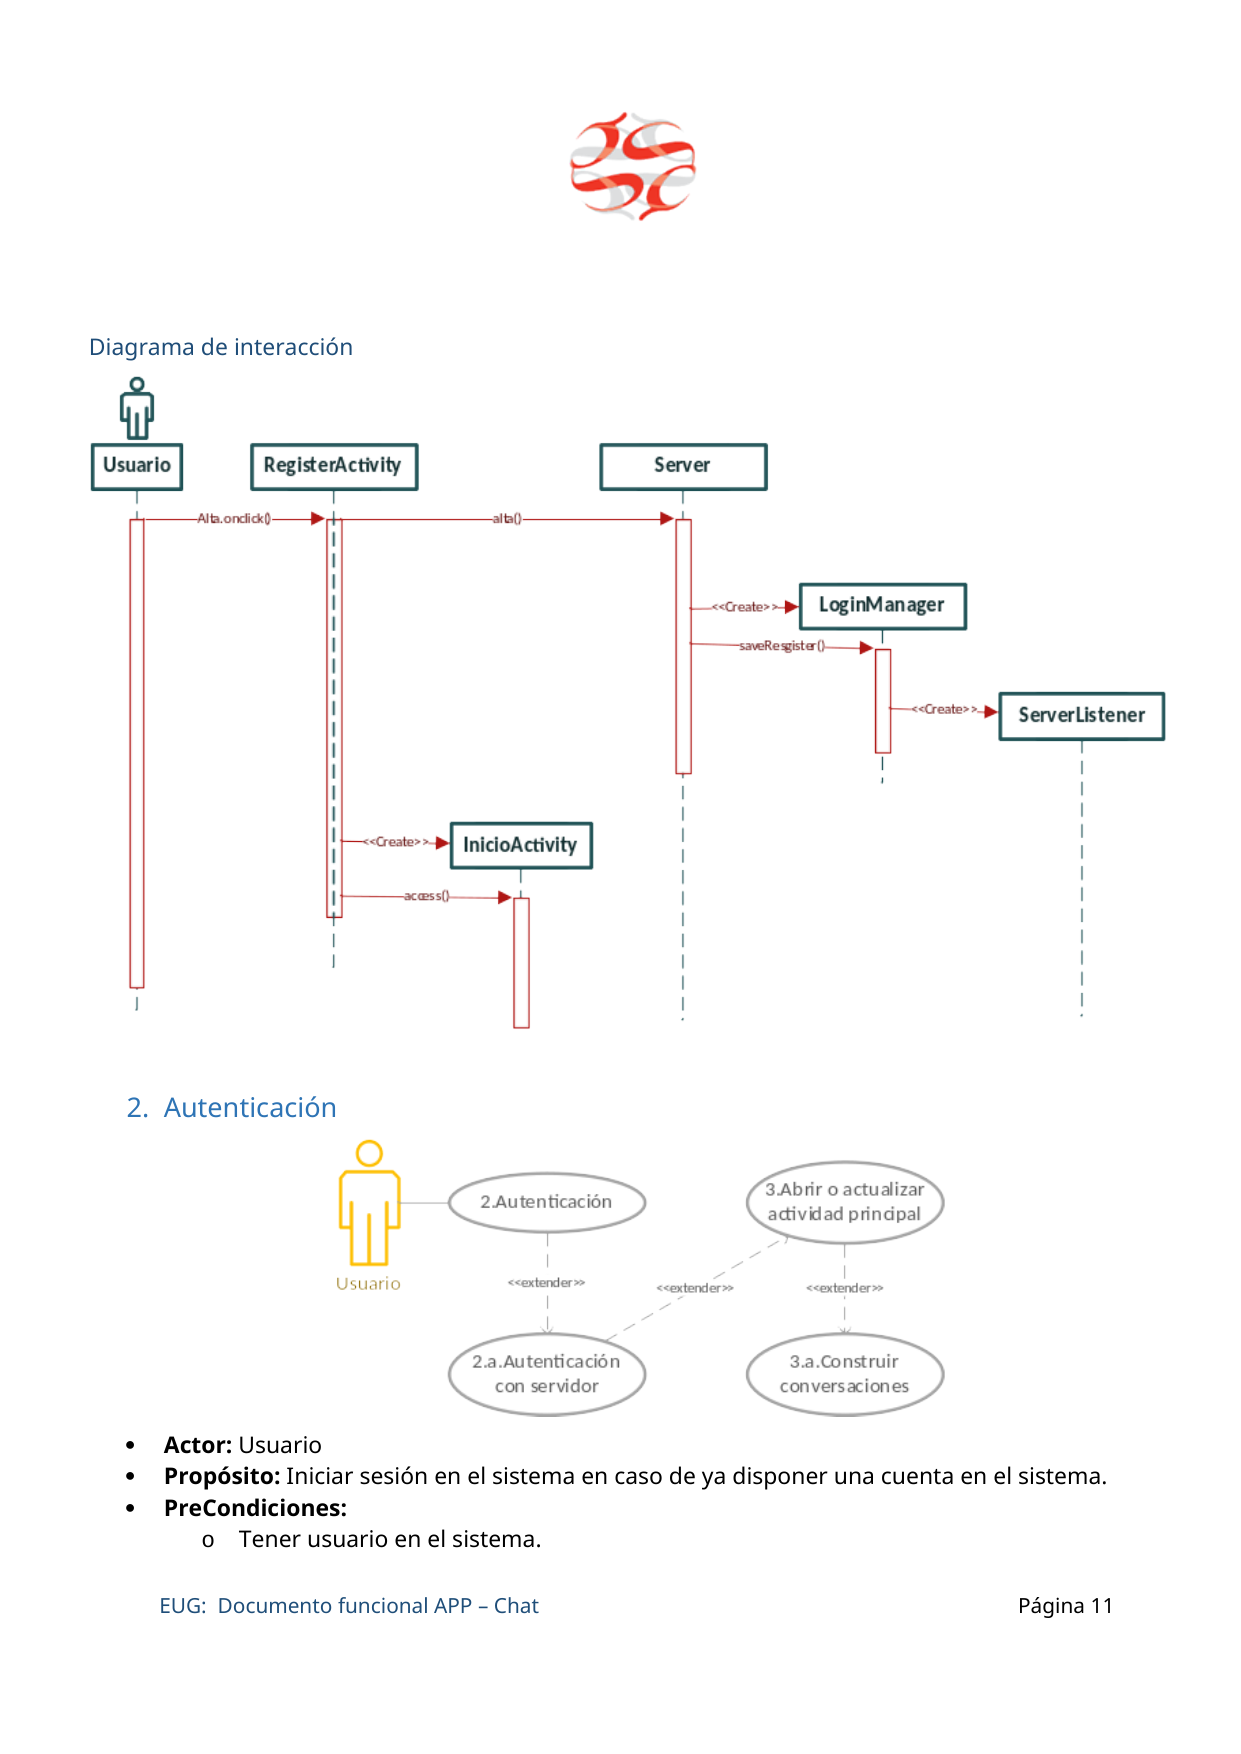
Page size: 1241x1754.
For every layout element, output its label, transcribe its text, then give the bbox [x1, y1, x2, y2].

list Propósito: Iniciar sesión en el sistema en caso de ya disponer una cuenta en el sistema. [126, 1460, 1181, 1492]
list Actor: Usuario [126, 1429, 1181, 1460]
list Tener usuario en el sistema. [201, 1523, 1181, 1554]
list PreCondiciones: [126, 1492, 1181, 1523]
subtitle Diagrama de interacción [89, 331, 1181, 362]
subtitle Autenticación [126, 1088, 1181, 1125]
picture [559, 86, 711, 237]
